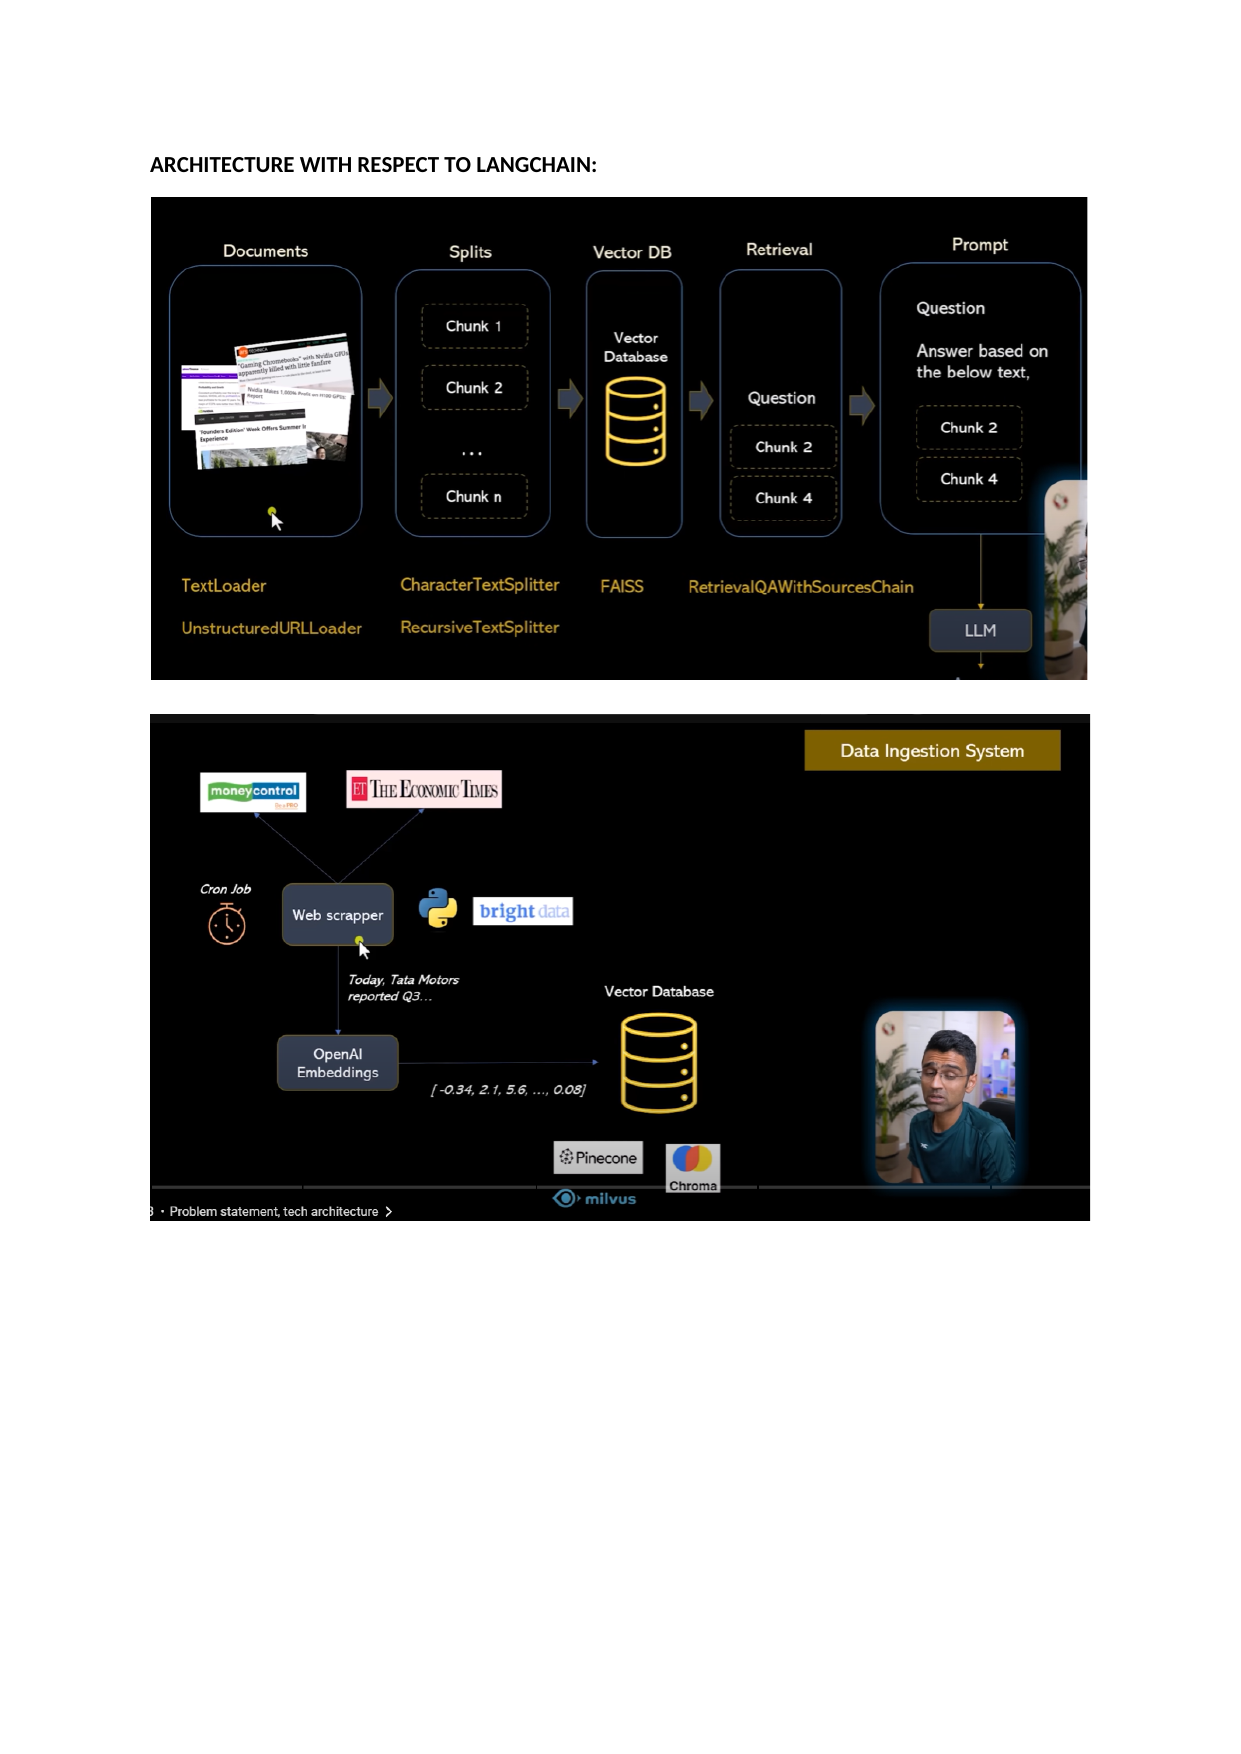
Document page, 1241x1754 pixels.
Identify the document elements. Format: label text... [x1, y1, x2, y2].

picture [150, 714, 1091, 1221]
text ARCHITECTURE WITH RESPECT TO LANGCHAIN: [150, 150, 1090, 178]
picture [150, 197, 1087, 679]
